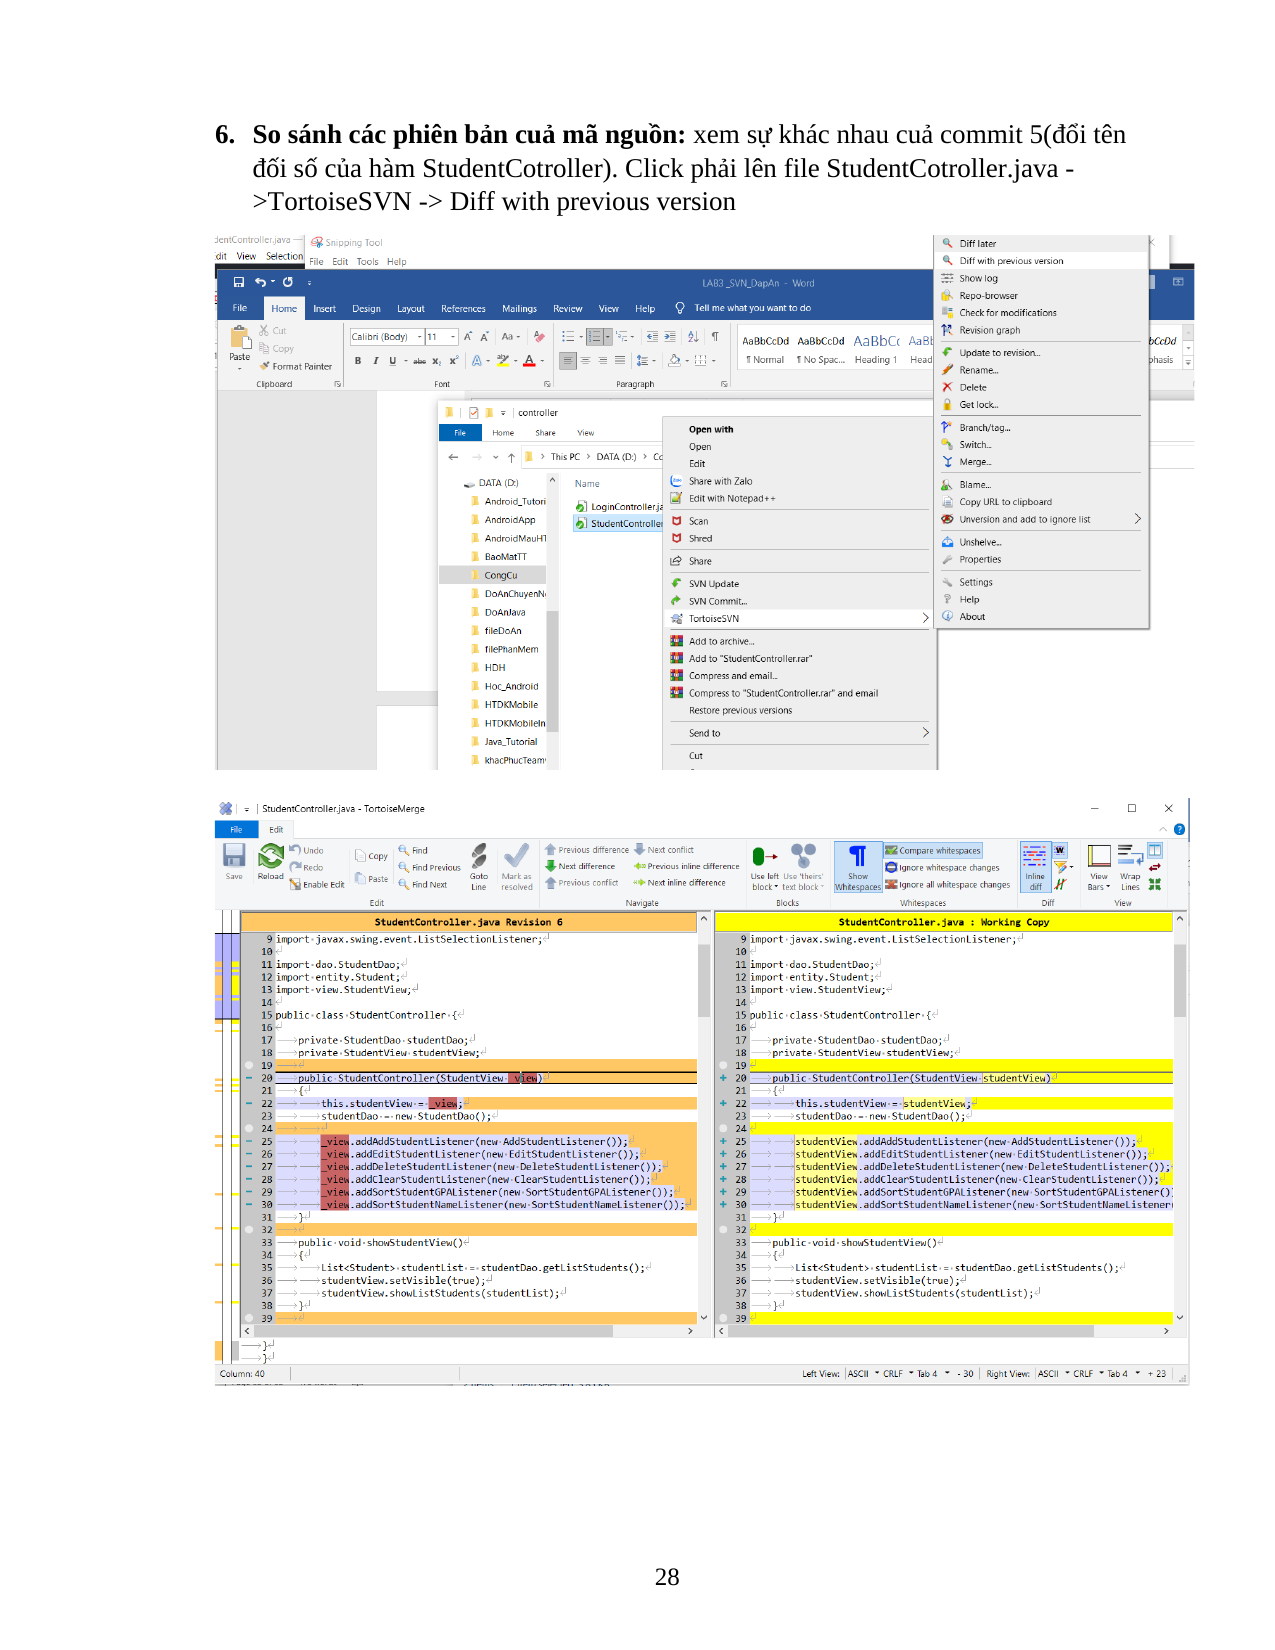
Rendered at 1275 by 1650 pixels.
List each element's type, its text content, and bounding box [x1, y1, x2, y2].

picture [214, 235, 1195, 770]
picture [214, 798, 1190, 1386]
list So sánh các phiên bản cuả mã nguồn: xem sự khác nhau cuả commit 5(đổi tên đối số của hàm StudentCotroller). Click phải lên file StudentCotroller.java ->TortoiseSVN -> Diff with previous version [215, 118, 1157, 216]
